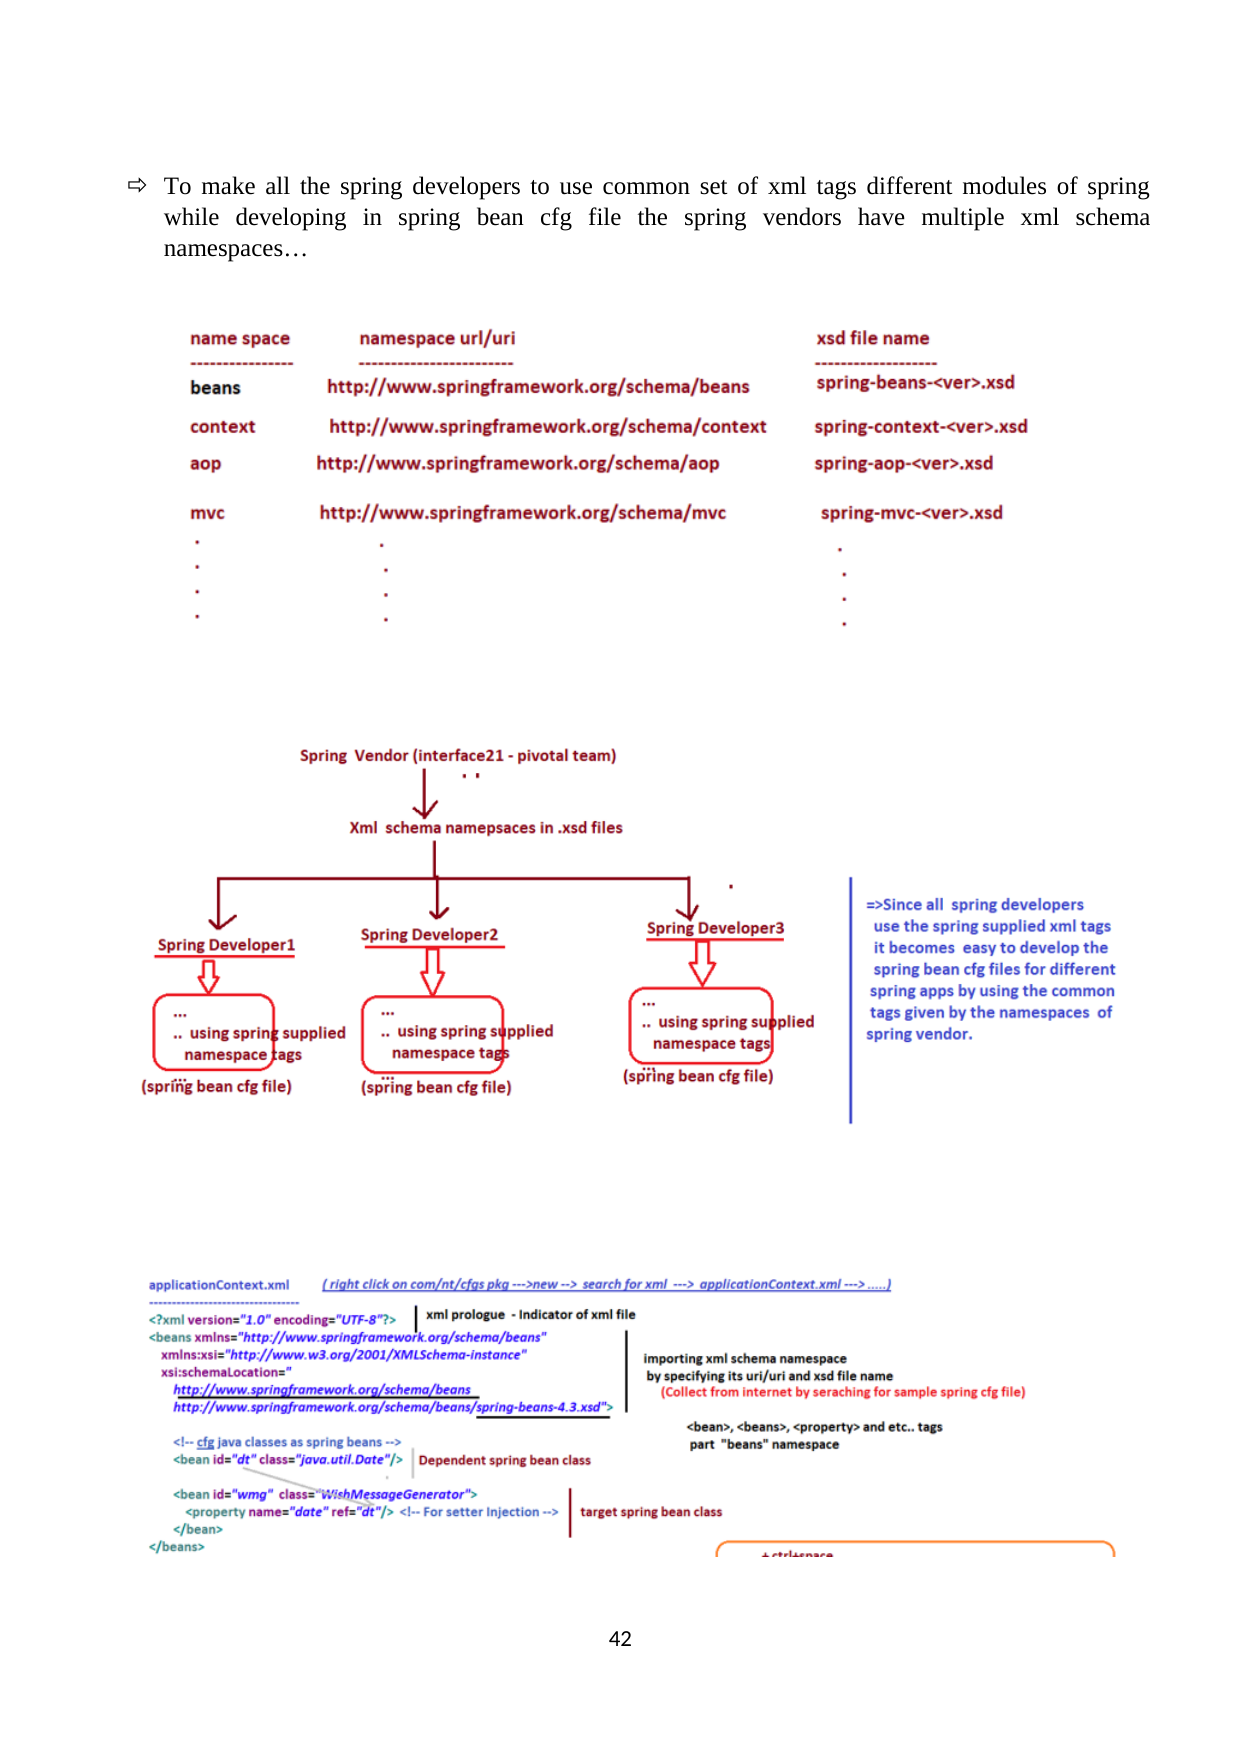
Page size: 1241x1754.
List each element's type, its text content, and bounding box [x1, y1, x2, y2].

list To make all the spring developers to use common set of xml tags different modules of spring while developing in spring bean cfg file the spring vendors have multiple xml schema namespaces… [126, 171, 1152, 262]
picture [88, 320, 1152, 651]
picture [88, 1266, 1152, 1557]
picture [88, 733, 1152, 1128]
